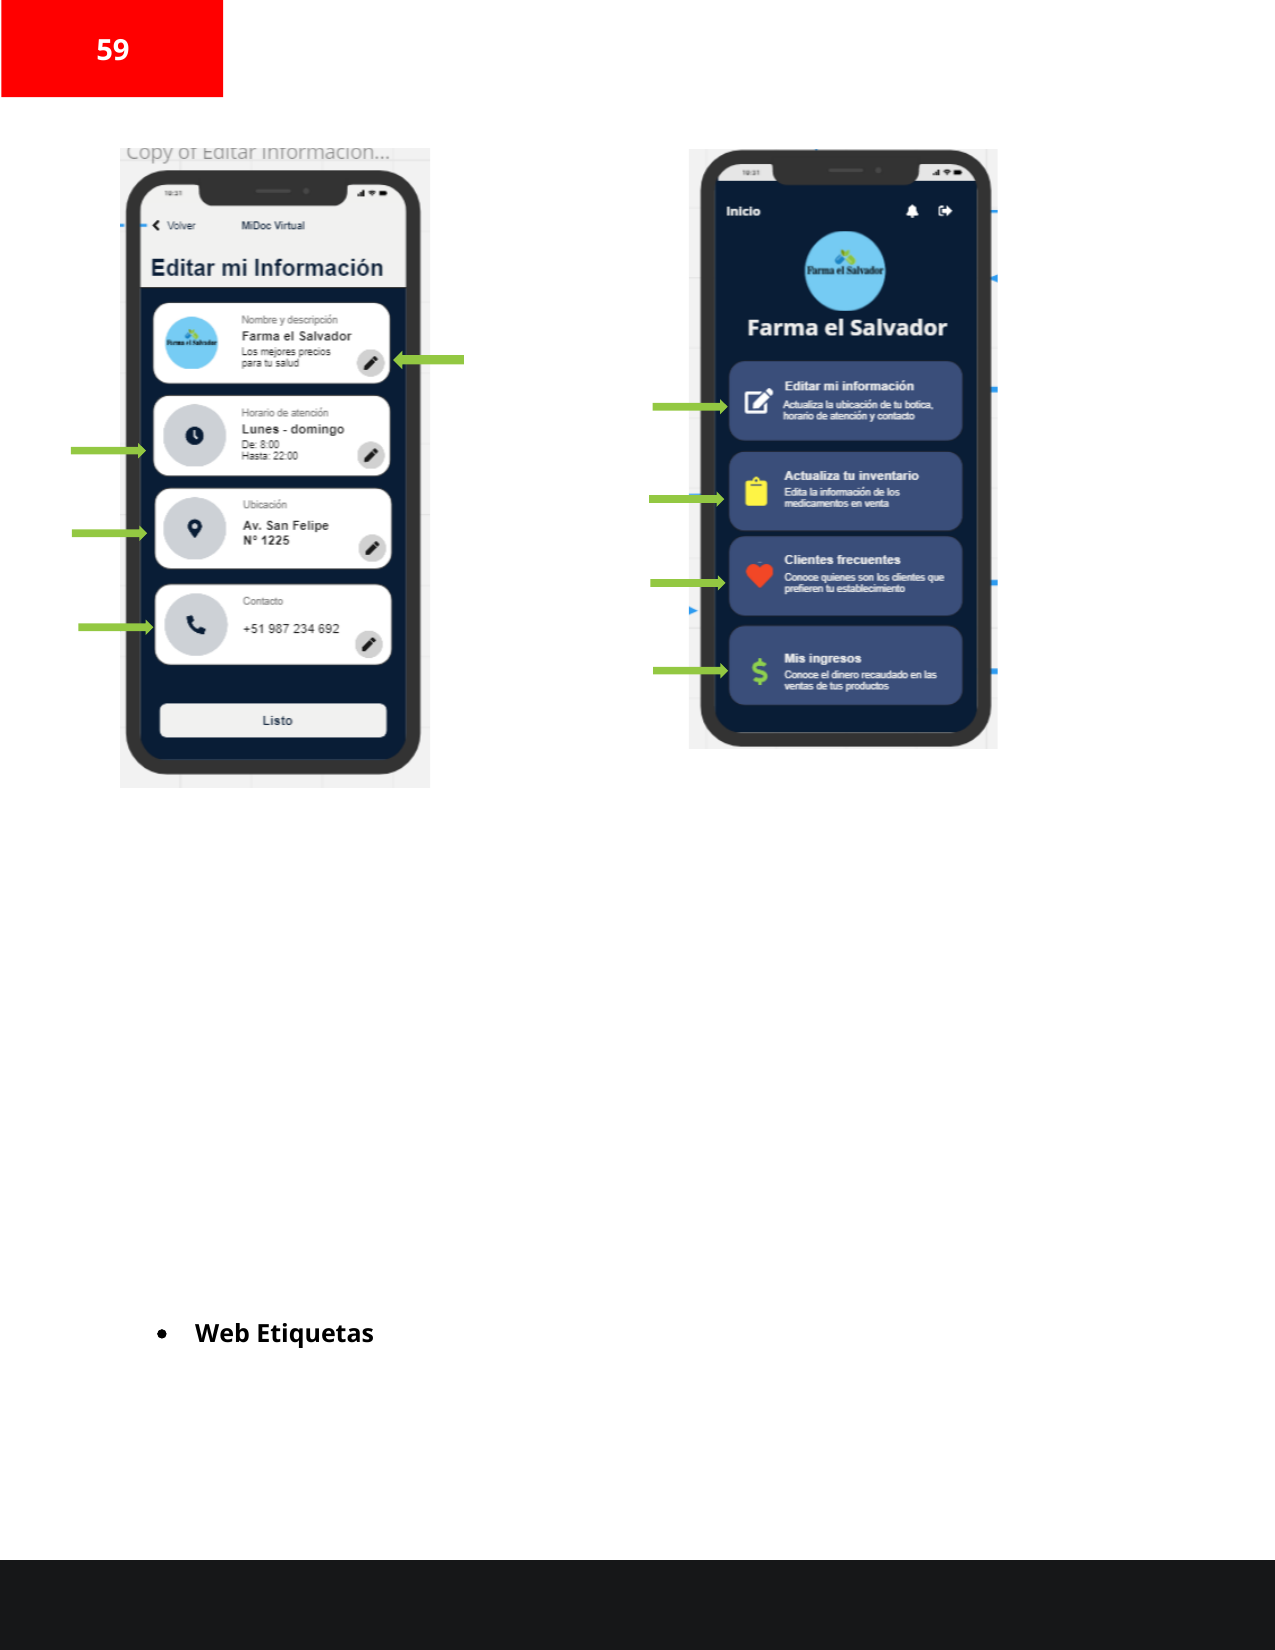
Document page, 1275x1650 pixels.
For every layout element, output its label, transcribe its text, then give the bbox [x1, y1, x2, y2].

picture [120, 148, 431, 788]
list Web Etiquetas [157, 1316, 1155, 1350]
picture [688, 149, 998, 749]
